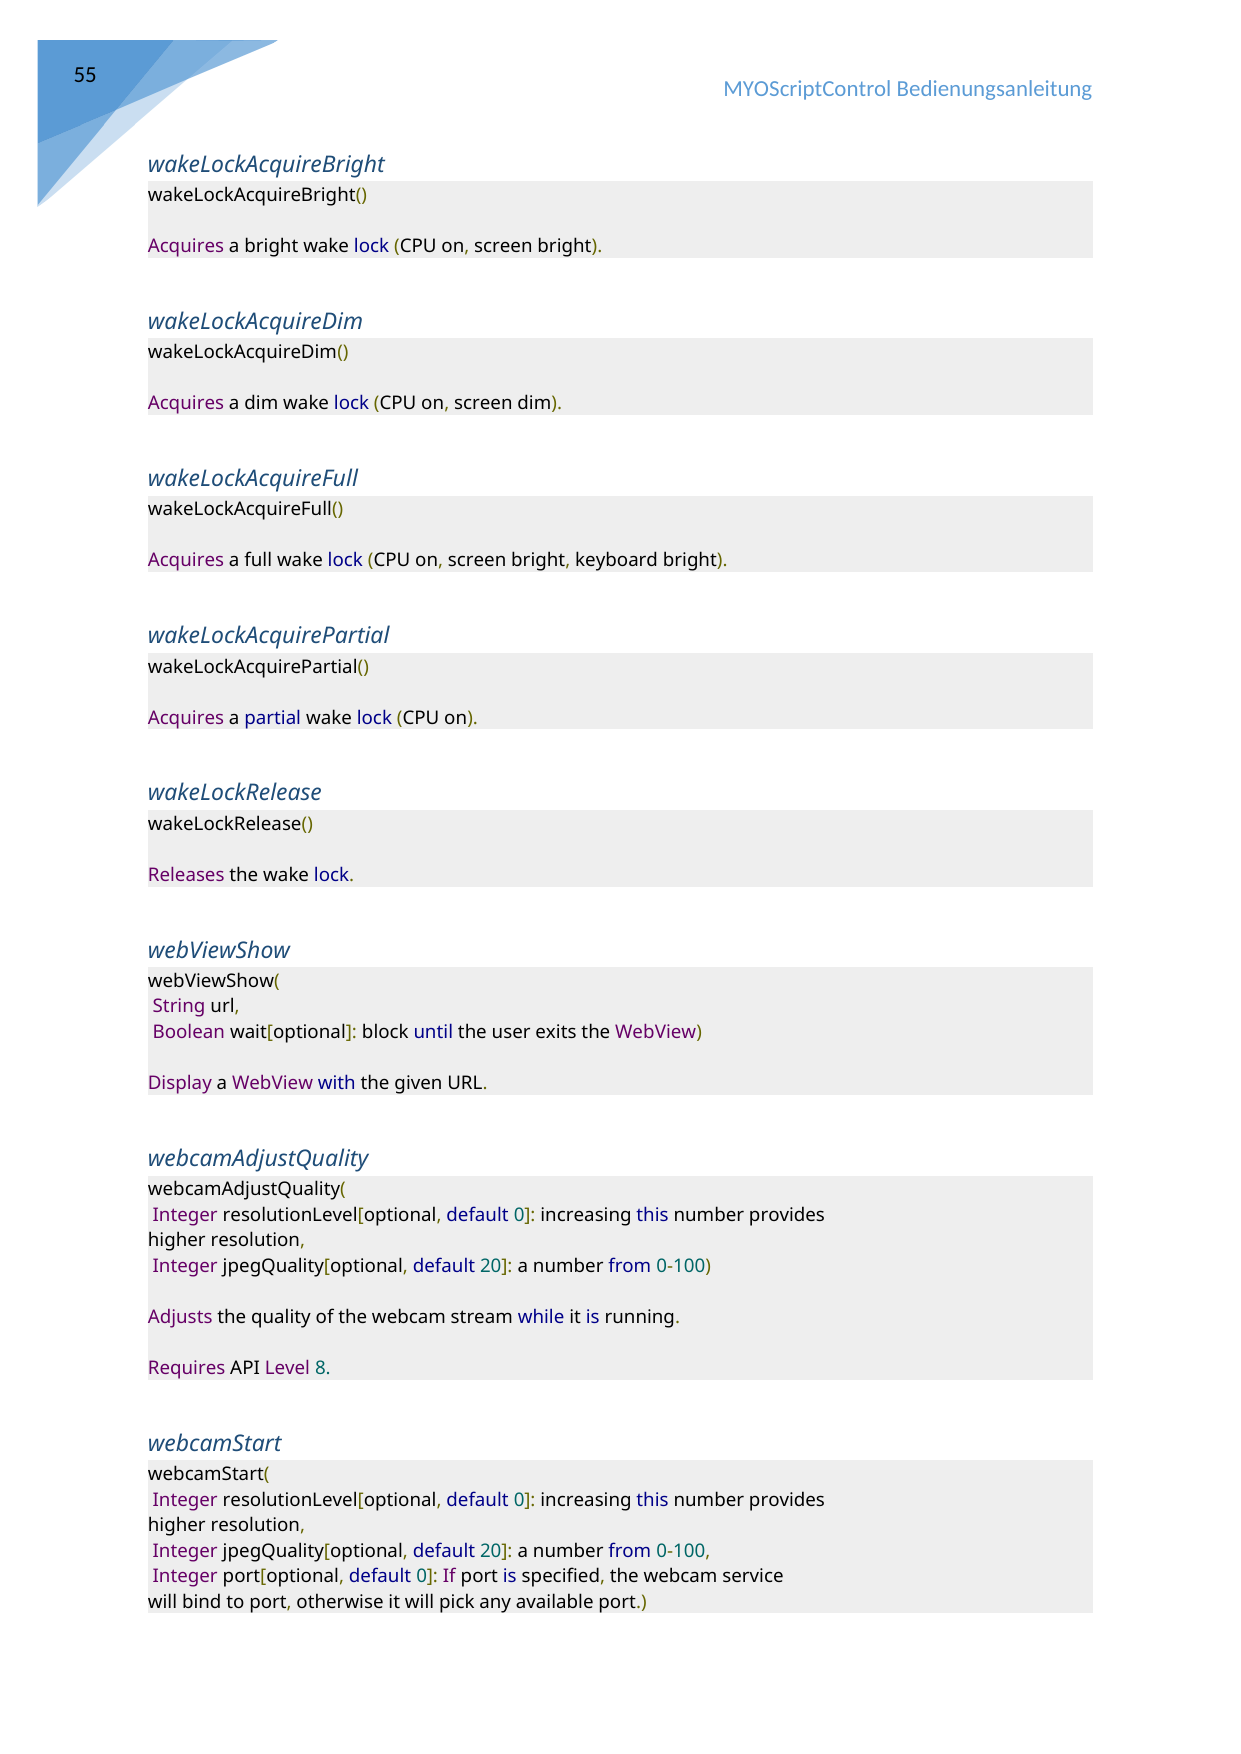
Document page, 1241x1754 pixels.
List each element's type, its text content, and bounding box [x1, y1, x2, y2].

text webcamAdjustQuality( Integer resolutionLevel[optional, default 0]: increasing this number provides higher resolution, Integer jpegQuality[optional, default 20]: a number from 0-100) Adjusts the quality of the webcam stream while it is running. Requires API Level 8. [148, 1176, 1093, 1380]
subtitle webcamAdjustQuality [148, 1142, 1093, 1173]
subtitle webcamStart [148, 1427, 1093, 1458]
subtitle webViewShow [148, 933, 1093, 965]
subtitle wakeLockAcquireBright [148, 148, 1093, 179]
text wakeLockAcquireBright() Acquires a bright wake lock (CPU on, screen bright). [148, 181, 1093, 258]
text wakeLockAcquireDim() Acquires a dim wake lock (CPU on, screen dim). [148, 338, 1093, 415]
subtitle wakeLockAcquirePartial [148, 619, 1093, 650]
picture [37, 40, 279, 209]
subtitle wakeLockAcquireDim [148, 305, 1093, 336]
subtitle wakeLockRelease [148, 776, 1093, 808]
text wakeLockAcquirePartial() Acquires a partial wake lock (CPU on). [148, 653, 1093, 729]
subtitle wakeLockAcquireFull [148, 462, 1093, 493]
text wakeLockAcquireFull() Acquires a full wake lock (CPU on, screen bright, keyboard bright). [148, 496, 1093, 572]
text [148, 1460, 1093, 1613]
text wakeLockRelease() Releases the wake lock. [148, 810, 1093, 887]
text webViewShow( String url, Boolean wait[optional]: block until the user exits the WebView) Display a WebView with the given URL. [148, 967, 1093, 1095]
